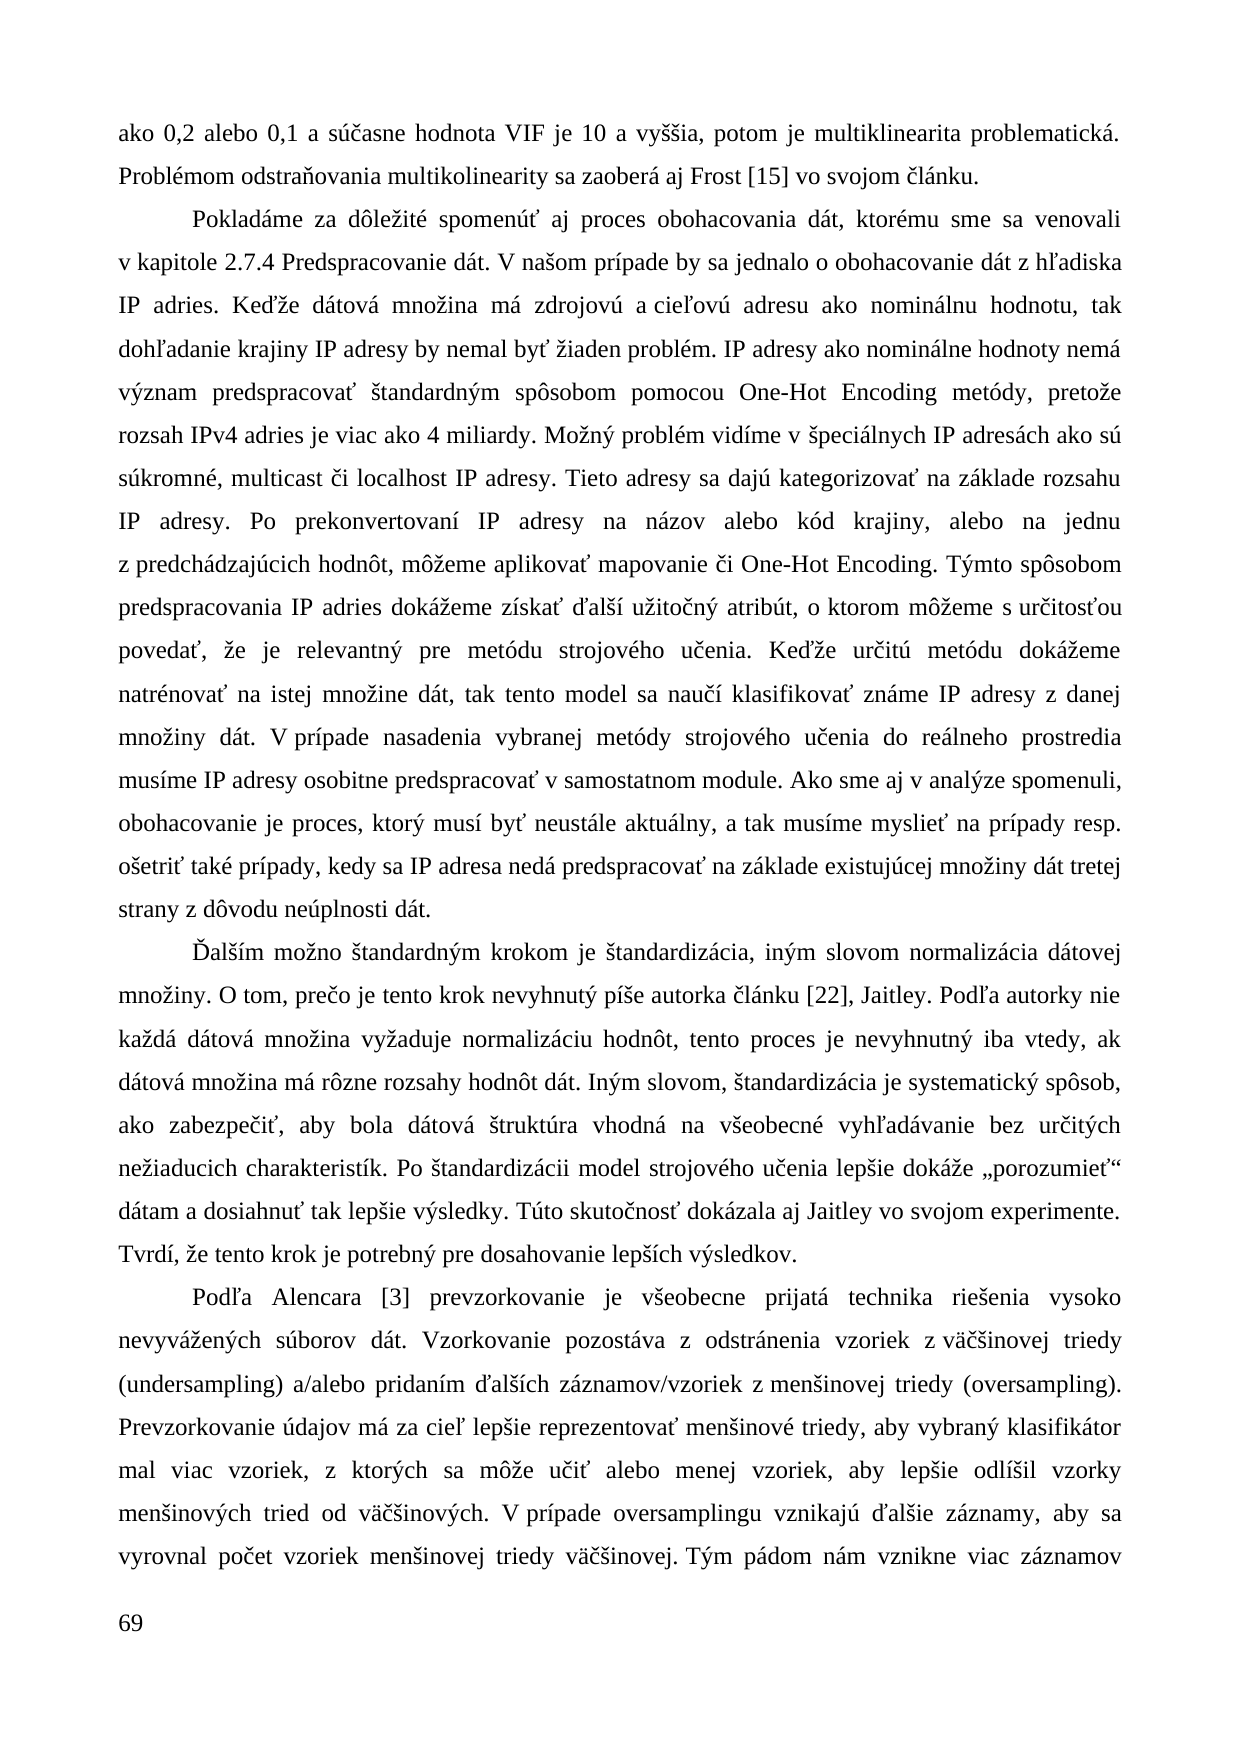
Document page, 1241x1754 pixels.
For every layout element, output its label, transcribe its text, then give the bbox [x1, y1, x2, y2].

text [118, 1282, 1122, 1570]
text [118, 118, 1122, 190]
text Pokladáme za dôležité spomenúť aj proces obohacovania dát, ktorému sme sa venovali v kapitole 2.7.4 Predspracovanie dát. V našom prípade by sa jednalo o obohacovanie dát z hľadiska IP adries. Keďže dátová množina má zdrojovú a cieľovú adresu ako nominálnu hodnotu, tak dohľadanie krajiny IP adresy by nemal byť žiaden problém. IP adresy ako nominálne hodnoty nemá význam predspracovať štandardným spôsobom pomocou One-Hot Encoding metódy, pretože rozsah IPv4 adries je viac ako 4 miliardy. Možný problém vidíme v špeciálnych IP adresách ako sú súkromné, multicast či localhost IP adresy. Tieto adresy sa dajú kategorizovať na základe rozsahu IP adresy. Po prekonvertovaní IP adresy na názov alebo kód krajiny, alebo na jednu z predchádzajúcich hodnôt, môžeme aplikovať mapovanie či One-Hot Encoding. Týmto spôsobom predspracovania IP adries dokážeme získať ďalší užitočný atribút, o ktorom môžeme s určitosťou povedať, že je relevantný pre metódu strojového učenia. Keďže určitú metódu dokážeme natrénovať na istej množine dát, tak tento model sa naučí klasifikovať známe IP adresy z danej množiny dát. V prípade nasadenia vybranej metódy strojového učenia do reálneho prostredia musíme IP adresy osobitne predspracovať v samostatnom module. Ako sme aj v analýze spomenuli, obohacovanie je proces, ktorý musí byť neustále aktuálny, a tak musíme myslieť na prípady resp. ošetriť také prípady, kedy sa IP adresa nedá predspracovať na základe existujúcej množiny dát tretej strany z dôvodu neúplnosti dát. [118, 204, 1122, 923]
text Ďalším možno štandardným krokom je štandardizácia, iným slovom normalizácia dátovej množiny. O tom, prečo je tento krok nevyhnutý píše autorka článku [22], Jaitley. Podľa autorky nie každá dátová množina vyžaduje normalizáciu hodnôt, tento proces je nevyhnutný iba vtedy, ak dátová množina má rôzne rozsahy hodnôt dát. Iným slovom, štandardizácia je systematický spôsob, ako zabezpečiť, aby bola dátová štruktúra vhodná na všeobecné vyhľadávanie bez určitých nežiaducich charakteristík. Po štandardizácii model strojového učenia lepšie dokáže „porozumieť“ dátam a dosiahnuť tak lepšie výsledky. Túto skutočnosť dokázala aj Jaitley vo svojom experimente. Tvrdí, že tento krok je potrebný pre dosahovanie lepších výsledkov. [118, 937, 1122, 1268]
